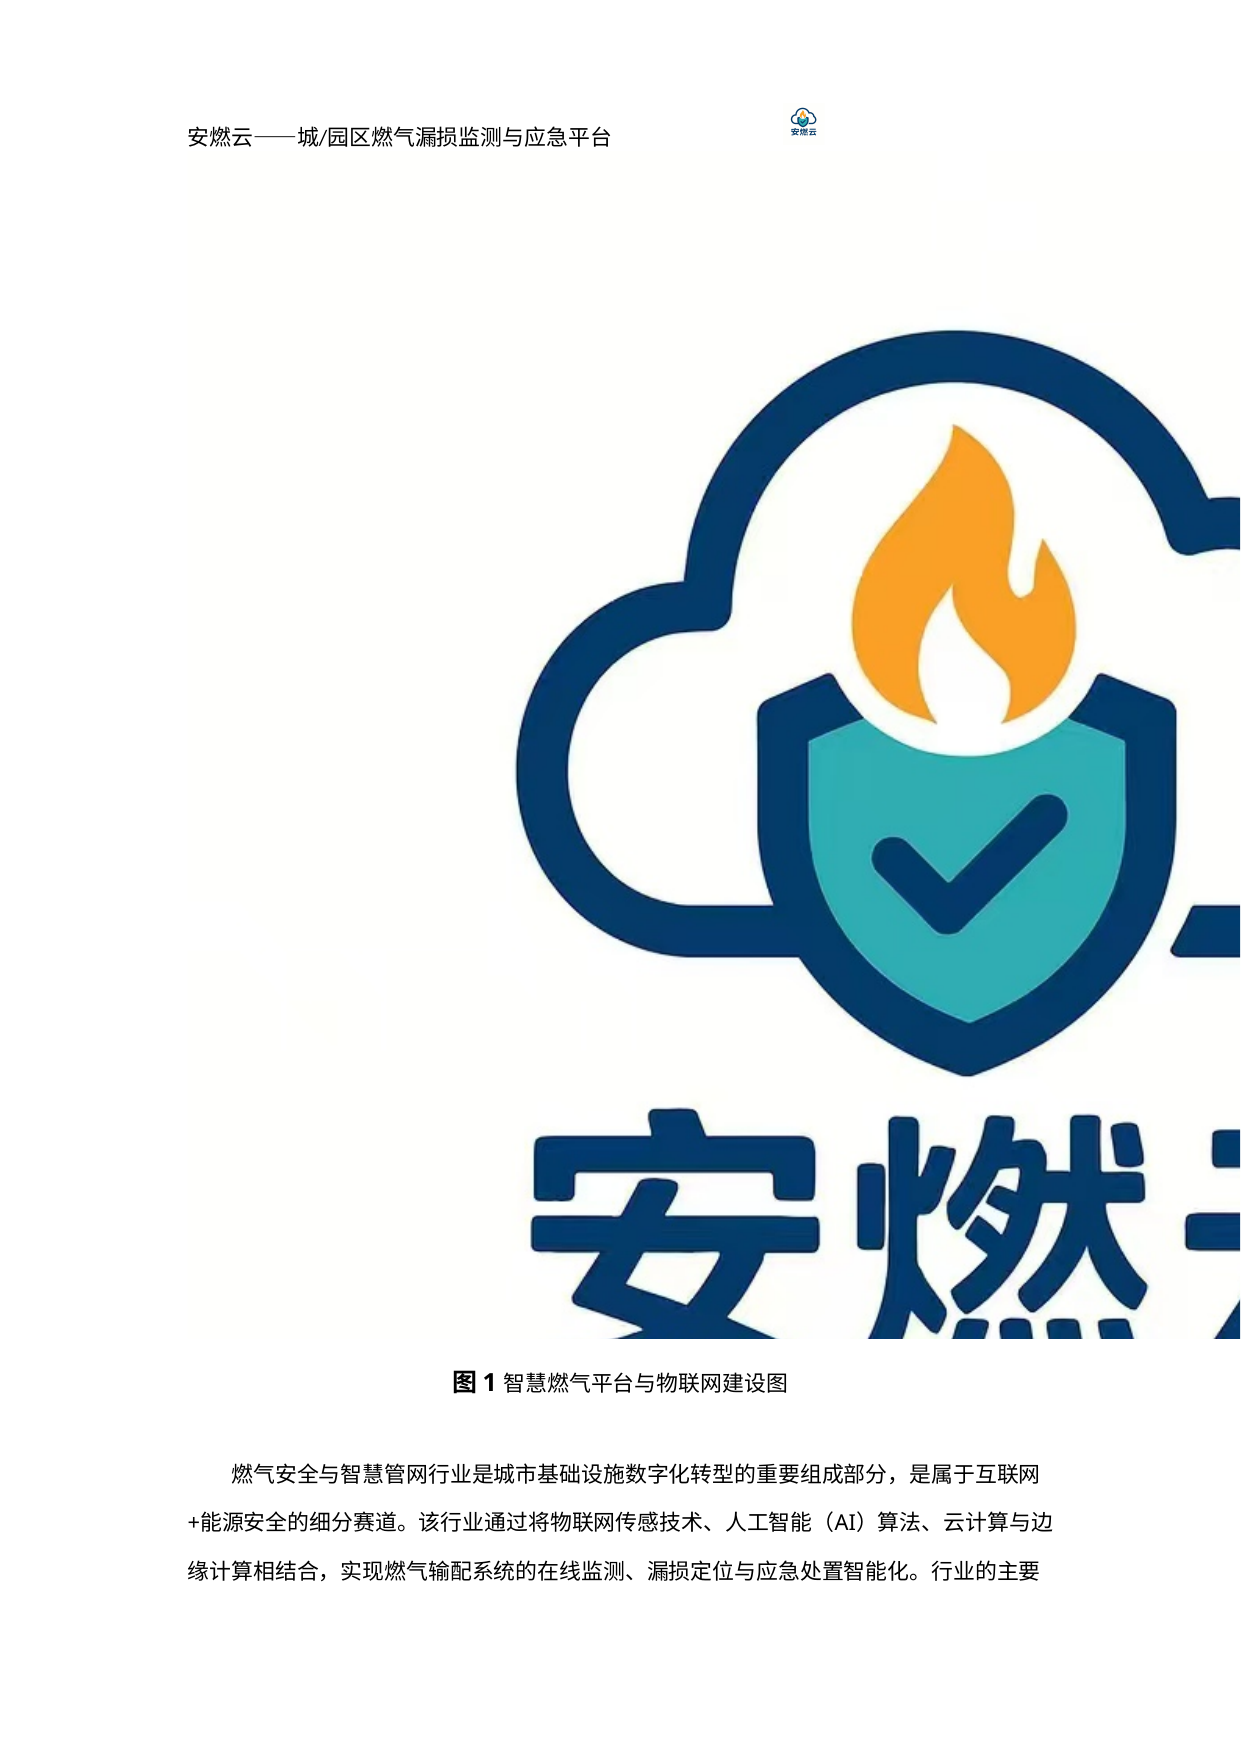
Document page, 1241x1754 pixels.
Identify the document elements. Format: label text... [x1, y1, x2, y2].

picture [782, 103, 825, 145]
picture [187, 151, 1241, 1339]
text 图1 智慧燃气平台与物联网建设图 [187, 1348, 1053, 1413]
text 燃气安全与智慧管网行业是城市基础设施数字化转型的重要组成部分，是属于互联网+能源安全的细分赛道。该行业通过将物联网传感技术、人工智能（AI）算法、云计算与边缘计算相结合，实现燃气输配系统的在线监测、漏损定位与应急处置智能化。行业的主要参与主体包括城市燃气运营商、园区及物业能源管理机构、政府城市管理部门，以及终端居民用户。 [187, 1456, 1053, 1586]
